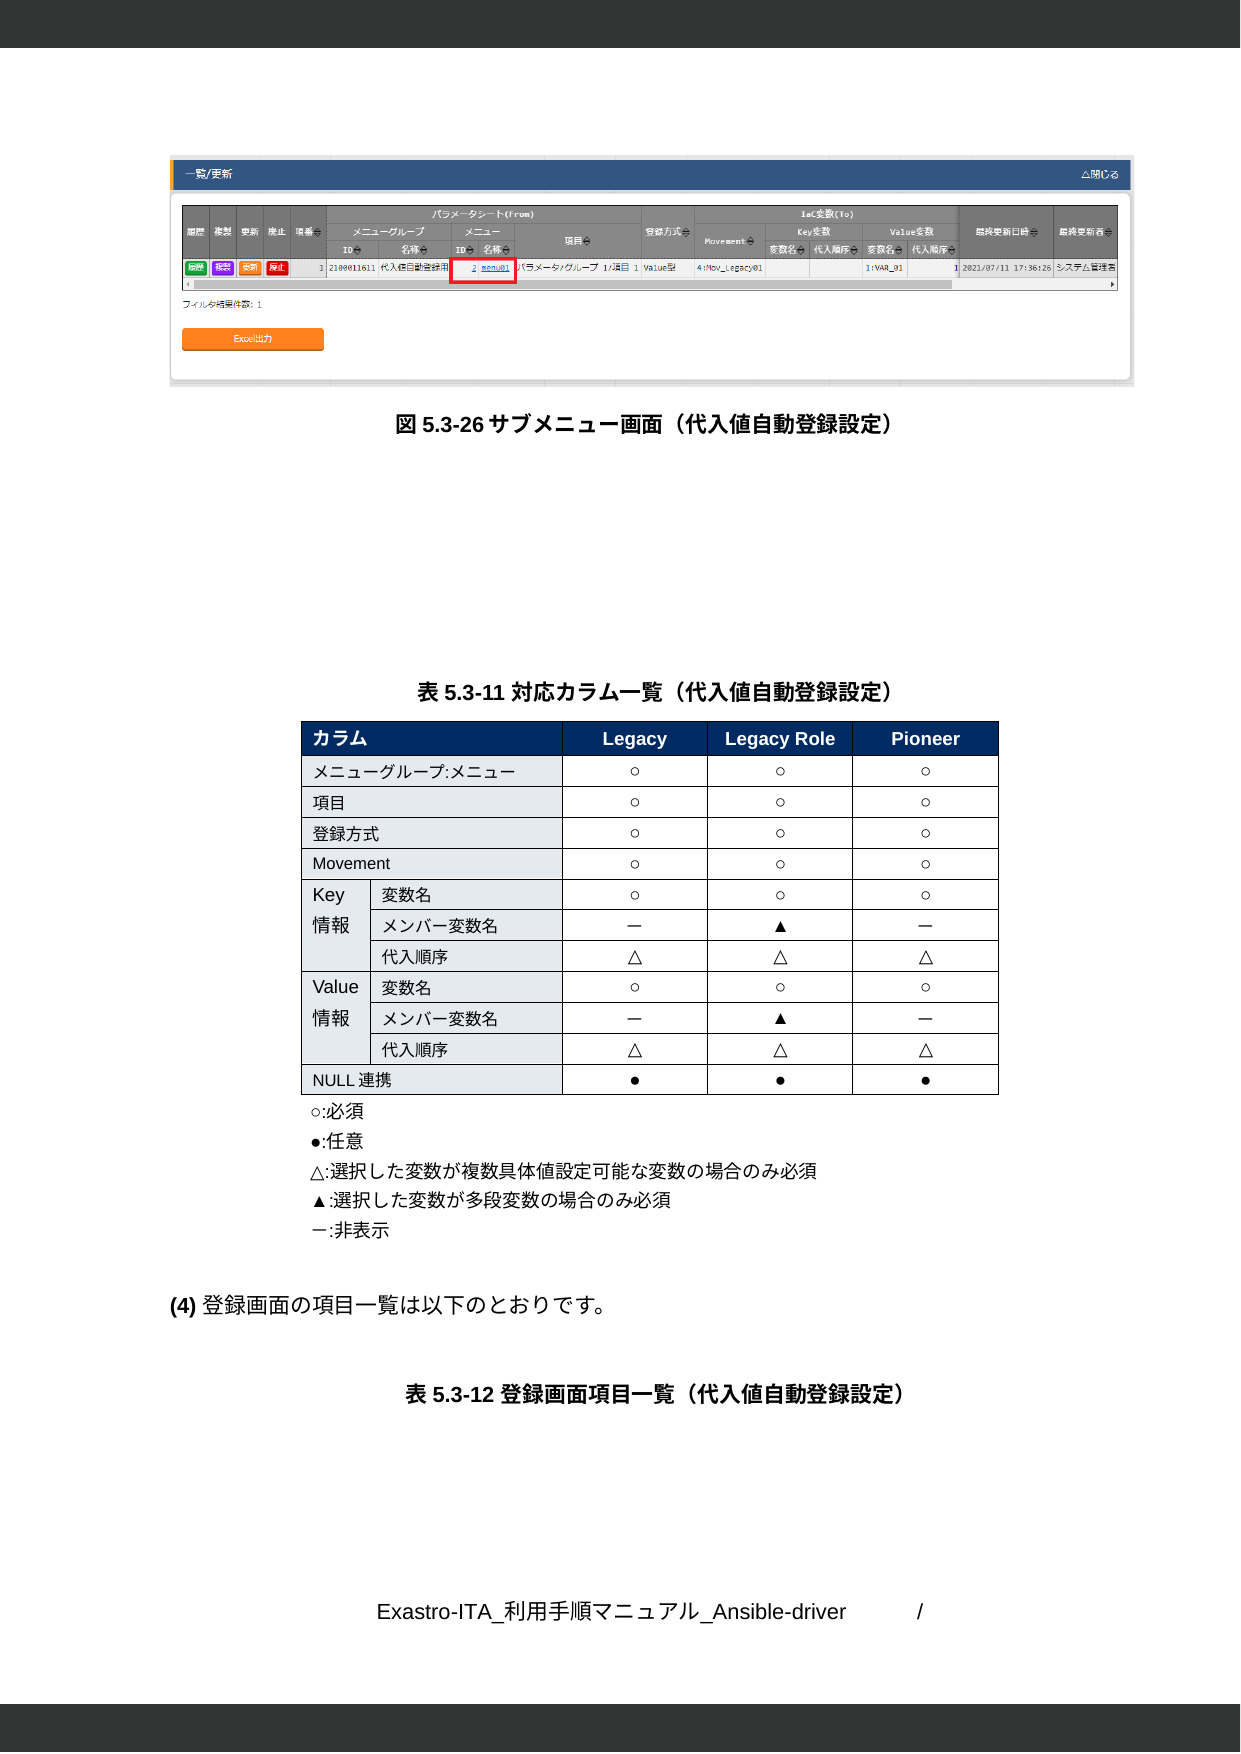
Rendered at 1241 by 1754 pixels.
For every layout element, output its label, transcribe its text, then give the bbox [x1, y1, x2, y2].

table_cell メンバー変数名 [371, 910, 562, 940]
table_cell ○ [853, 756, 998, 786]
table_cell 代入順序 [371, 1034, 562, 1063]
table_header Pioneer [853, 722, 998, 755]
table_cell △ [563, 941, 707, 971]
picture [0, 0, 1241, 48]
table_cell 登録方式 [302, 818, 562, 848]
table_cell － [563, 1003, 707, 1033]
text ●:任意 △:選択した変数が複数具体値設定可能な変数の場合のみ必須 ▲:選択した変数が多段変数の場合のみ必須 －:非表示 [310, 1125, 1152, 1244]
table_cell ○ [853, 849, 998, 878]
table_cell ○ [708, 849, 852, 878]
table_cell ○ [563, 880, 707, 909]
table_cell 変数名 [371, 880, 562, 909]
text 表 5.3-11 対応カラム一覧（代入値自動登録設定） [169, 661, 1152, 721]
table_cell ▲ [708, 910, 852, 940]
table_cell Key 情報 [302, 880, 370, 971]
table_cell 代入順序 [371, 941, 562, 971]
table_header Legacy [563, 722, 707, 755]
table_cell △ [853, 1034, 998, 1063]
table_cell △ [853, 941, 998, 971]
table_cell ○ [563, 849, 707, 878]
table_cell 変数名 [371, 972, 562, 1002]
table_cell ○ [853, 787, 998, 817]
table_cell － [853, 910, 998, 940]
table_cell △ [708, 1034, 852, 1063]
table_cell ● [708, 1065, 852, 1094]
picture [169, 155, 1135, 387]
picture [0, 1704, 1241, 1752]
table_cell ○ [563, 972, 707, 1002]
table_cell ○ [563, 818, 707, 848]
table_cell ▲ [708, 1003, 852, 1033]
table_cell メニューグループ:メニュー [302, 756, 562, 786]
table_cell NULL連携 [302, 1065, 562, 1094]
table_cell － [563, 910, 707, 940]
text 図 5.3-26サブメニュー画面（代入値自動登録設定） [148, 393, 1152, 453]
table_cell △ [563, 1034, 707, 1063]
table_cell ○ [708, 787, 852, 817]
text ○:必須 [310, 1095, 1152, 1125]
table_cell ○ [708, 972, 852, 1002]
table_cell Value 情報 [302, 972, 370, 1063]
table_cell ○ [708, 818, 852, 848]
table_header Legacy Role [708, 722, 852, 755]
table_cell ● [563, 1065, 707, 1094]
table_cell 項目 [302, 787, 562, 817]
table_cell メンバー変数名 [371, 1003, 562, 1033]
text (4) 登録画面の項目一覧は以下のとおりです。 [169, 1274, 1152, 1334]
table_cell △ [708, 941, 852, 971]
table_cell － [853, 1003, 998, 1033]
text 表 5.3-12 登録画面項目一覧（代入値自動登録設定） [169, 1363, 1152, 1423]
table_cell ○ [853, 972, 998, 1002]
table_cell ● [853, 1065, 998, 1094]
table_cell Movement [302, 849, 562, 878]
table_cell ○ [563, 787, 707, 817]
table_cell ○ [853, 880, 998, 909]
table_cell ○ [708, 756, 852, 786]
table_cell ○ [853, 818, 998, 848]
table_header カラム [302, 722, 562, 755]
table_cell ○ [563, 756, 707, 786]
table_cell ○ [708, 880, 852, 909]
